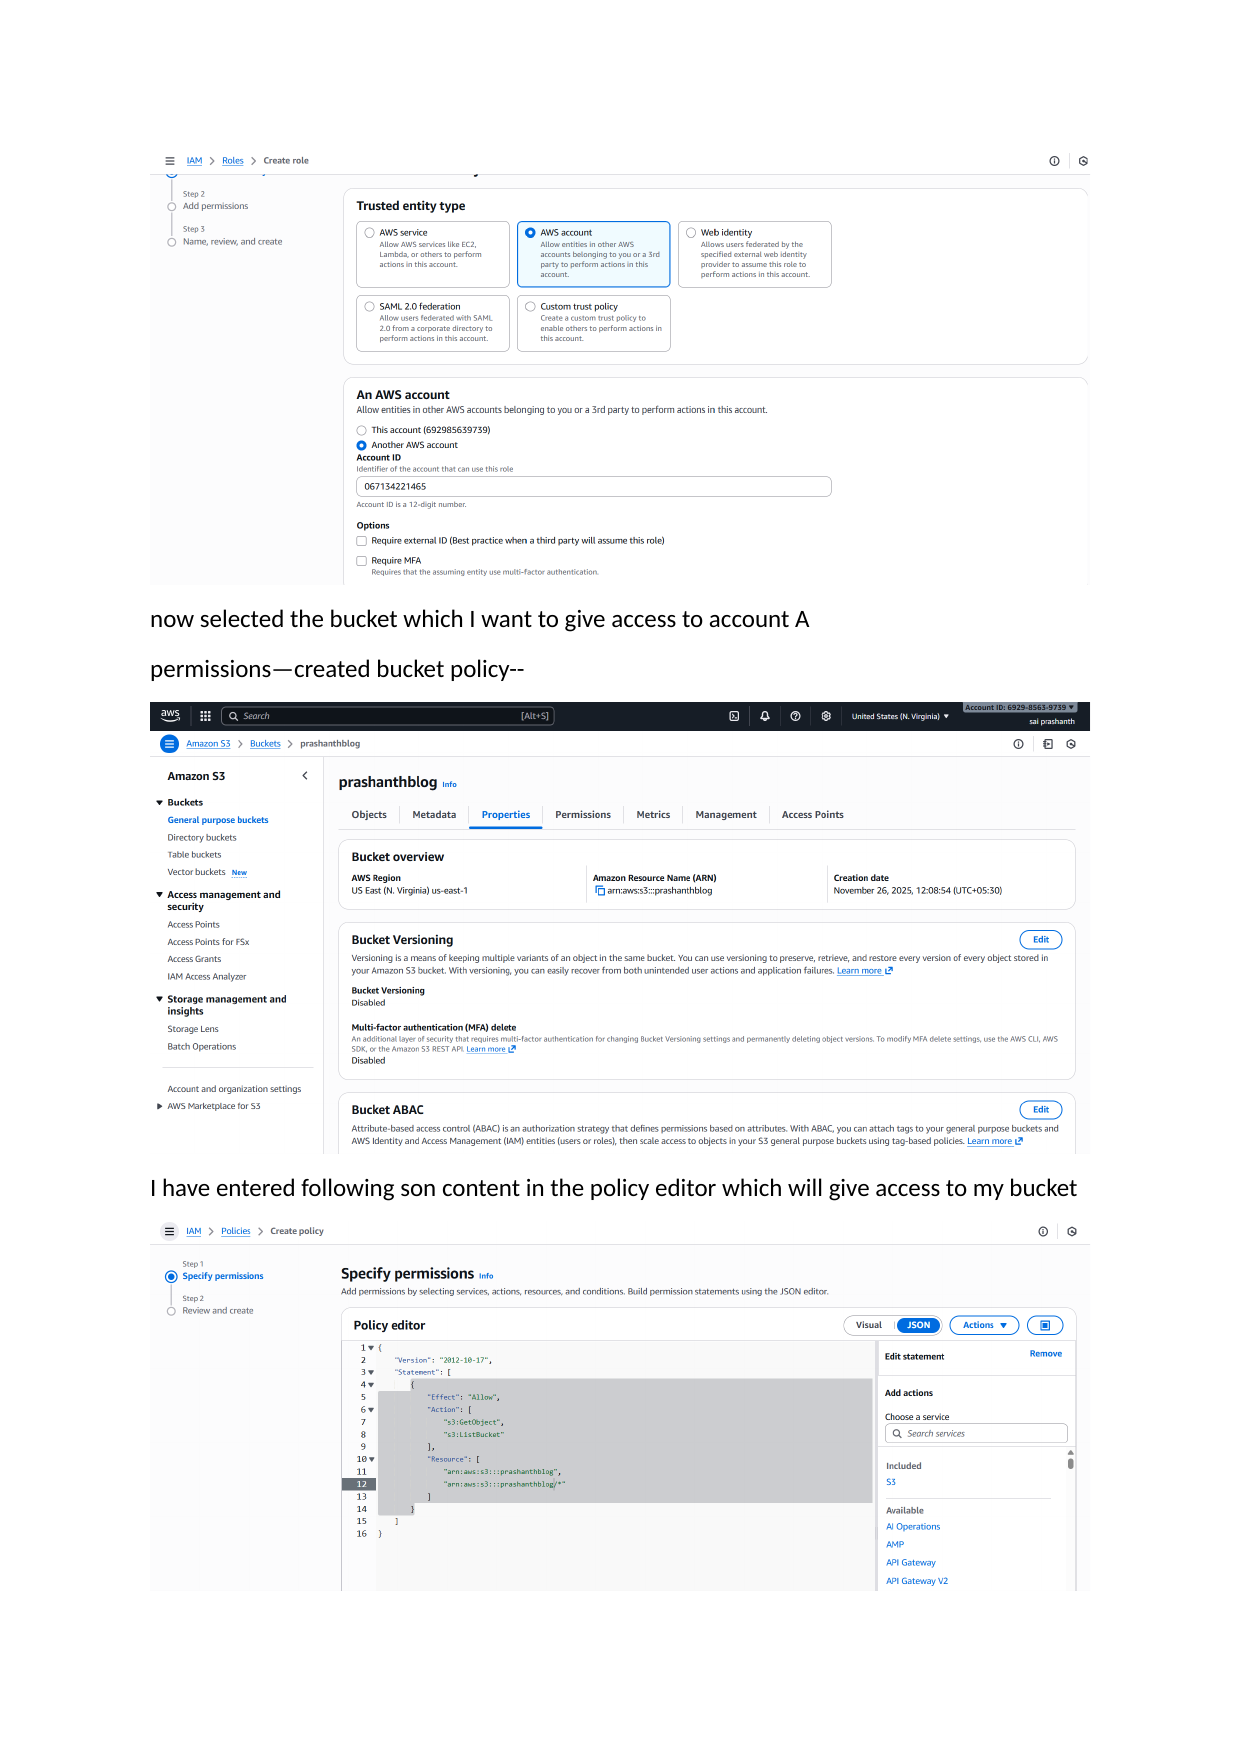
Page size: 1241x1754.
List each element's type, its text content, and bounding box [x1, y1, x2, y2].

picture [150, 1221, 1091, 1591]
picture [150, 150, 1091, 585]
text I have entered following son content in the policy editor which will give access to my bucket [150, 1172, 1090, 1203]
text permissions—created bucket policy-- [150, 653, 1090, 683]
text now selected the bucket which I want to give access to account A [150, 603, 1090, 634]
picture [150, 702, 1091, 1154]
